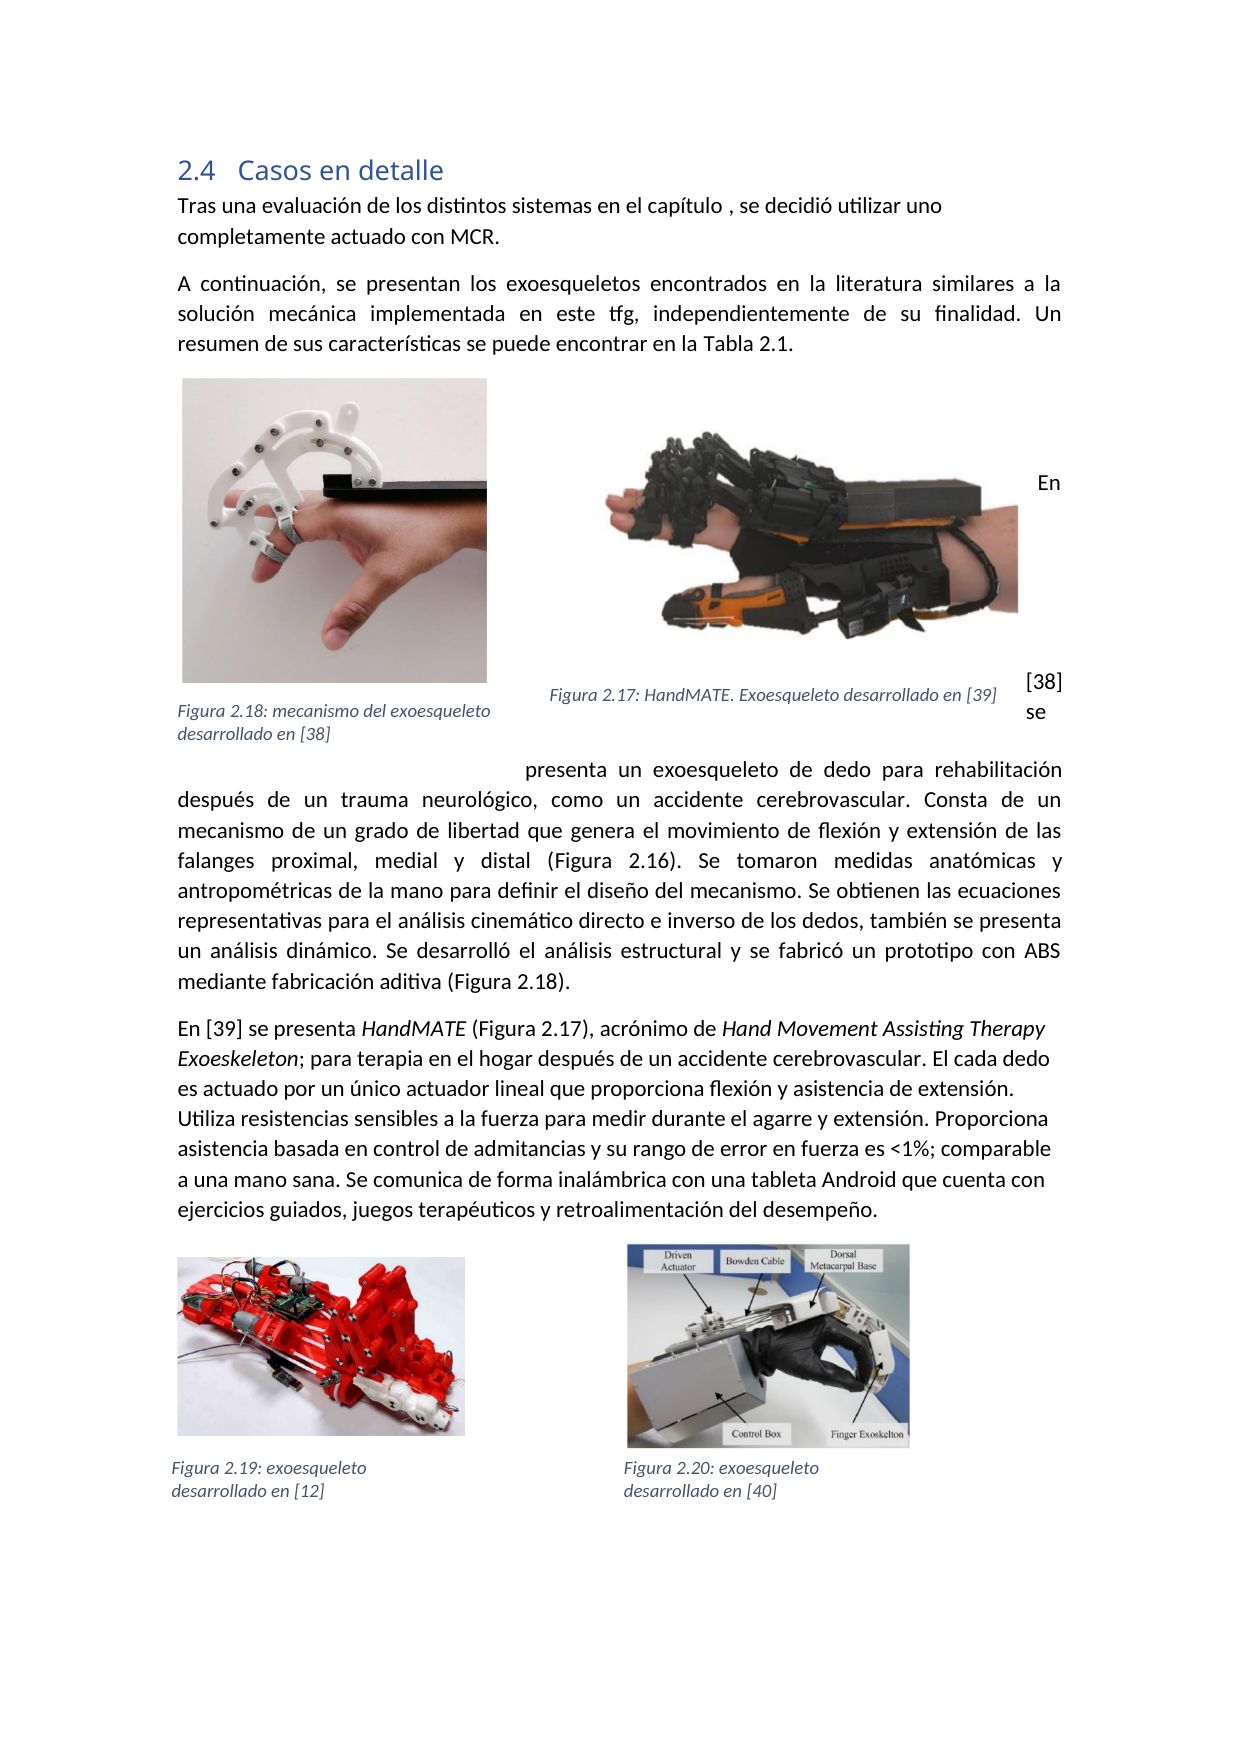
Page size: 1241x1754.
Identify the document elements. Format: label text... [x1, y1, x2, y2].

text En se presenta un exoesqueleto de dedo para rehabilitación después de un trauma neurológico, como un accidente cerebrovascular. Consta de un mecanismo de un grado de libertad que genera el movimiento de flexión y extensión de las falanges proximal, medial y distal (Figura 2.15). Se tomaron medidas anatómicas y antropométricas de la mano para definir el diseño del mecanismo. Se obtienen las ecuaciones representativas para el análisis cinemático directo e inverso de los dedos, también se presenta un análisis dinámico. Se desarrolló el análisis estructural y se fabricó un prototipo con ABS mediante fabricación aditiva (Figura 2.18). [177, 468, 1063, 995]
subtitle Casos en detalle [177, 152, 1063, 189]
text A continuación, se presentan los exoesqueletos encontrados en la literatura similares a la solución mecánica implementada en este tfg, independientemente de su finalidad. Un resumen de sus características se puede encontrar en la Tabla 2.1. [177, 269, 1063, 357]
picture [181, 377, 488, 686]
picture [593, 430, 1019, 640]
picture [177, 1257, 465, 1436]
text Tras una evaluación de los distintos sistemas en el capítulo 0, se decidió utilizar uno completamente actuado con MCR. [177, 192, 1063, 250]
picture [627, 1243, 910, 1449]
text En se presenta HandMATE (Figura 2.17), acrónimo de Hand Movement Assisting Therapy Exoeskeleton; para terapia en el hogar después de un accidente cerebrovascular. El cada dedo es actuado por un único actuador lineal que proporciona flexión y asistencia de extensión. Utiliza resistencias sensibles a la fuerza para medir durante el agarre y extensión. Proporciona asistencia basada en control de admitancias y su rango de error en fuerza es <1%; comparable a una mano sana. Se comunica de forma inalámbrica con una tableta Android que cuenta con ejercicios guiados, juegos terapéuticos y retroalimentación del desempeño. [177, 1014, 1063, 1223]
